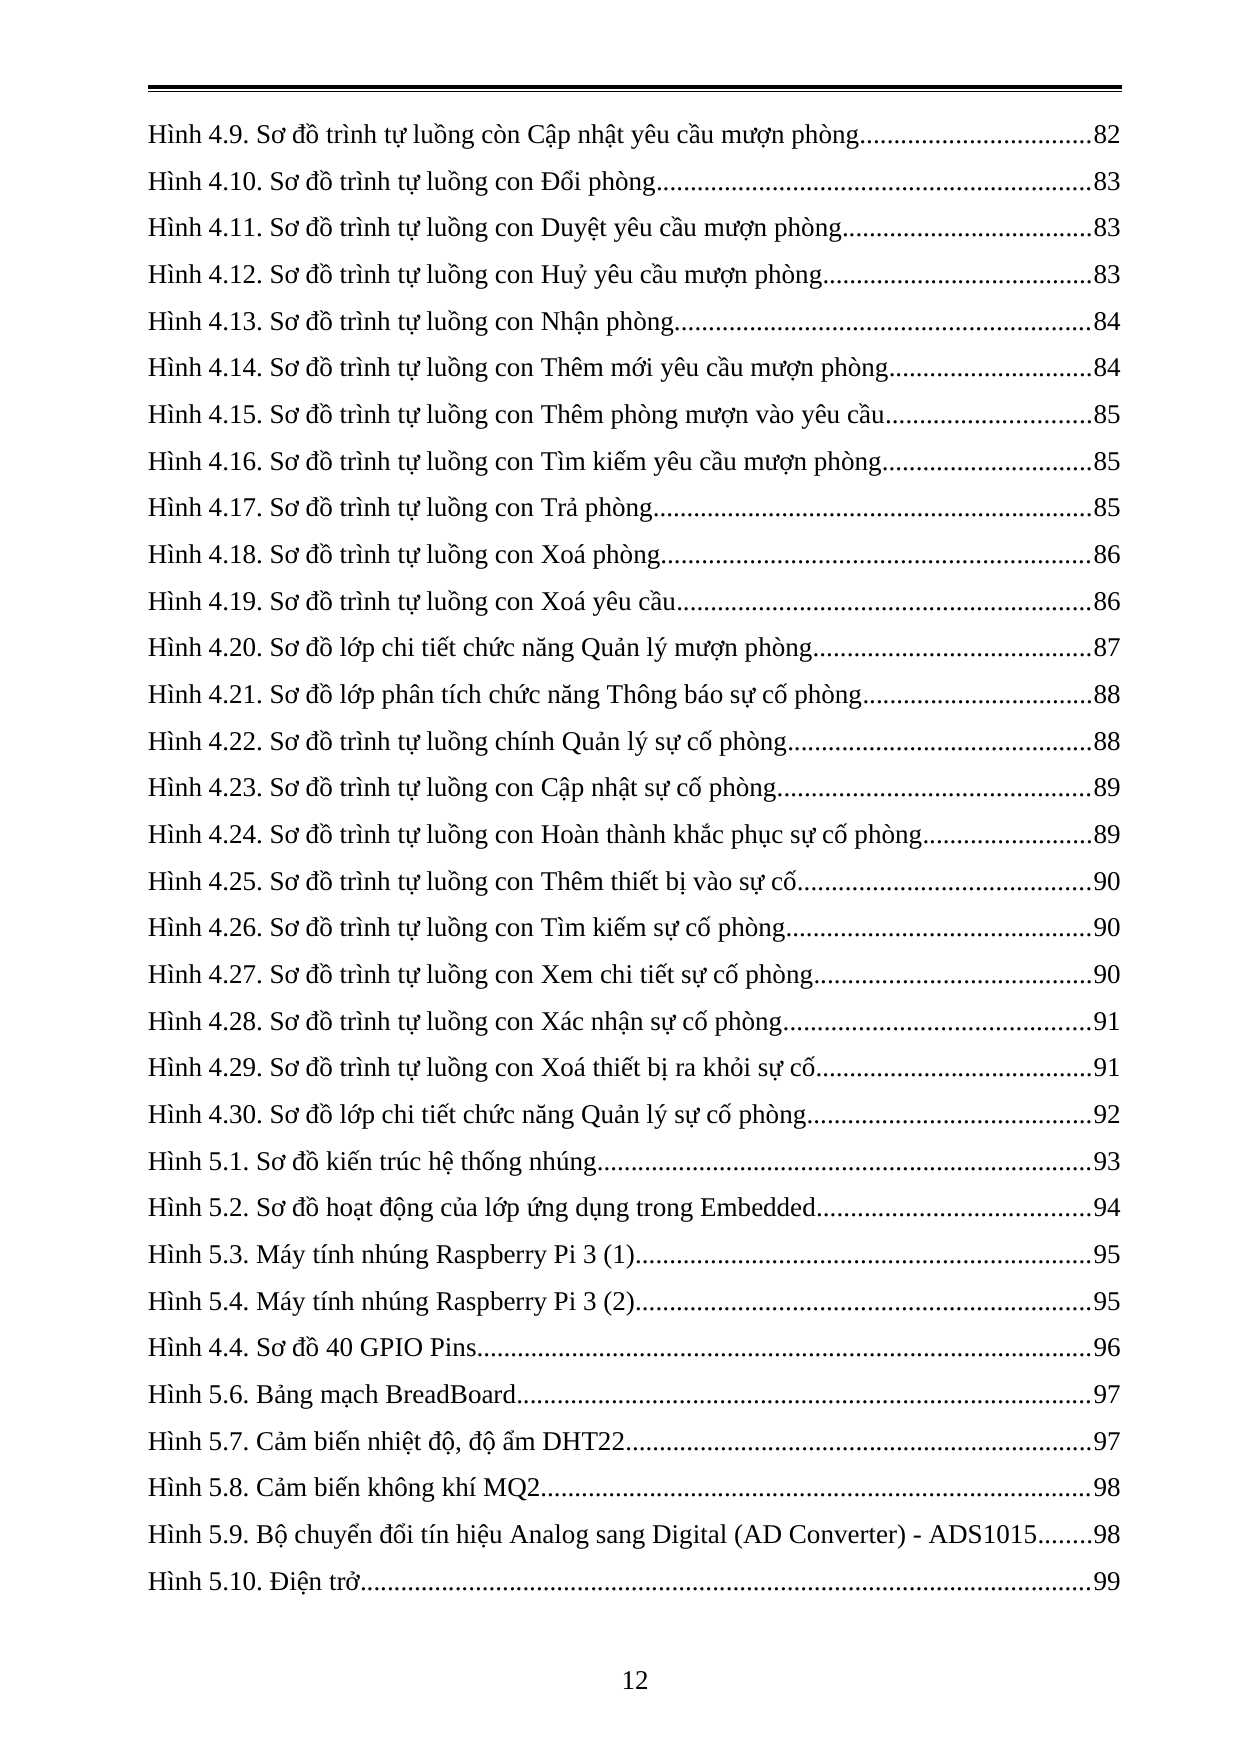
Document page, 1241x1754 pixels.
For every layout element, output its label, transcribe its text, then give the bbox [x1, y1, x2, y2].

text Hình 5.8. Cảm biến không khí MQ2 98 [148, 1471, 1122, 1503]
text Hình 4.17. Sơ đồ trình tự luồng con Trả phòng 85 [148, 491, 1122, 523]
text Hình 4.27. Sơ đồ trình tự luồng con Xem chi tiết sự cố phòng 90 [148, 958, 1122, 989]
text Hình 4.29. Sơ đồ trình tự luồng con Xoá thiết bị ra khỏi sự cố 91 [148, 1051, 1122, 1083]
text Hình 4.30. Sơ đồ lớp chi tiết chức năng Quản lý sự cố phòng 92 [148, 1098, 1122, 1129]
text Hình 5.3. Máy tính nhúng Raspberry Pi 3 (1) 95 [148, 1238, 1122, 1269]
text Hình 4.10. Sơ đồ trình tự luồng con Đổi phòng 83 [148, 165, 1122, 196]
text Hình 4.16. Sơ đồ trình tự luồng con Tìm kiếm yêu cầu mượn phòng 85 [148, 445, 1122, 476]
text Hình 5.1. Sơ đồ kiến trúc hệ thống nhúng 93 [148, 1145, 1122, 1176]
text Hình 4.14. Sơ đồ trình tự luồng con Thêm mới yêu cầu mượn phòng 84 [148, 351, 1122, 383]
text Hình 4.24. Sơ đồ trình tự luồng con Hoàn thành khắc phục sự cố phòng 89 [148, 818, 1122, 849]
text Hình 4.22. Sơ đồ trình tự luồng chính Quản lý sự cố phòng 88 [148, 725, 1122, 756]
text Hình 4.15. Sơ đồ trình tự luồng con Thêm phòng mượn vào yêu cầu 85 [148, 398, 1122, 429]
text Hình 5.7. Cảm biến nhiệt độ, độ ẩm DHT22 97 [148, 1425, 1122, 1456]
text Hình 4.20. Sơ đồ lớp chi tiết chức năng Quản lý mượn phòng 87 [148, 631, 1122, 663]
text Hình 5.4. Máy tính nhúng Raspberry Pi 3 (2) 95 [148, 1285, 1122, 1316]
text Hình 4.18. Sơ đồ trình tự luồng con Xoá phòng 86 [148, 538, 1122, 569]
text Hình 4.28. Sơ đồ trình tự luồng con Xác nhận sự cố phòng 91 [148, 1005, 1122, 1036]
text Hình 4.21. Sơ đồ lớp phân tích chức năng Thông báo sự cố phòng 88 [148, 678, 1122, 709]
text Hình 5.2. Sơ đồ hoạt động của lớp ứng dụng trong Embedded 94 [148, 1191, 1122, 1223]
text Hình 5.10. Điện trở 99 [148, 1565, 1122, 1596]
text Hình 4.4. Sơ đồ 40 GPIO Pins 96 [148, 1331, 1122, 1363]
text Hình 4.25. Sơ đồ trình tự luồng con Thêm thiết bị vào sự cố 90 [148, 865, 1122, 896]
text Hình 4.11. Sơ đồ trình tự luồng con Duyệt yêu cầu mượn phòng 83 [148, 211, 1122, 243]
text Hình 5.6. Bảng mạch BreadBoard 97 [148, 1378, 1122, 1409]
text Hình 4.23. Sơ đồ trình tự luồng con Cập nhật sự cố phòng 89 [148, 771, 1122, 803]
text Hình 4.9. Sơ đồ trình tự luồng còn Cập nhật yêu cầu mượn phòng 82 [148, 118, 1122, 149]
text Hình 4.26. Sơ đồ trình tự luồng con Tìm kiếm sự cố phòng 90 [148, 911, 1122, 943]
text Hình 4.12. Sơ đồ trình tự luồng con Huỷ yêu cầu mượn phòng 83 [148, 258, 1122, 289]
text Hình 4.13. Sơ đồ trình tự luồng con Nhận phòng 84 [148, 305, 1122, 336]
text Hình 4.19. Sơ đồ trình tự luồng con Xoá yêu cầu 86 [148, 585, 1122, 616]
text Hình 5.9. Bộ chuyển đổi tín hiệu Analog sang Digital (AD Converter) - ADS1015 98 [148, 1518, 1122, 1549]
